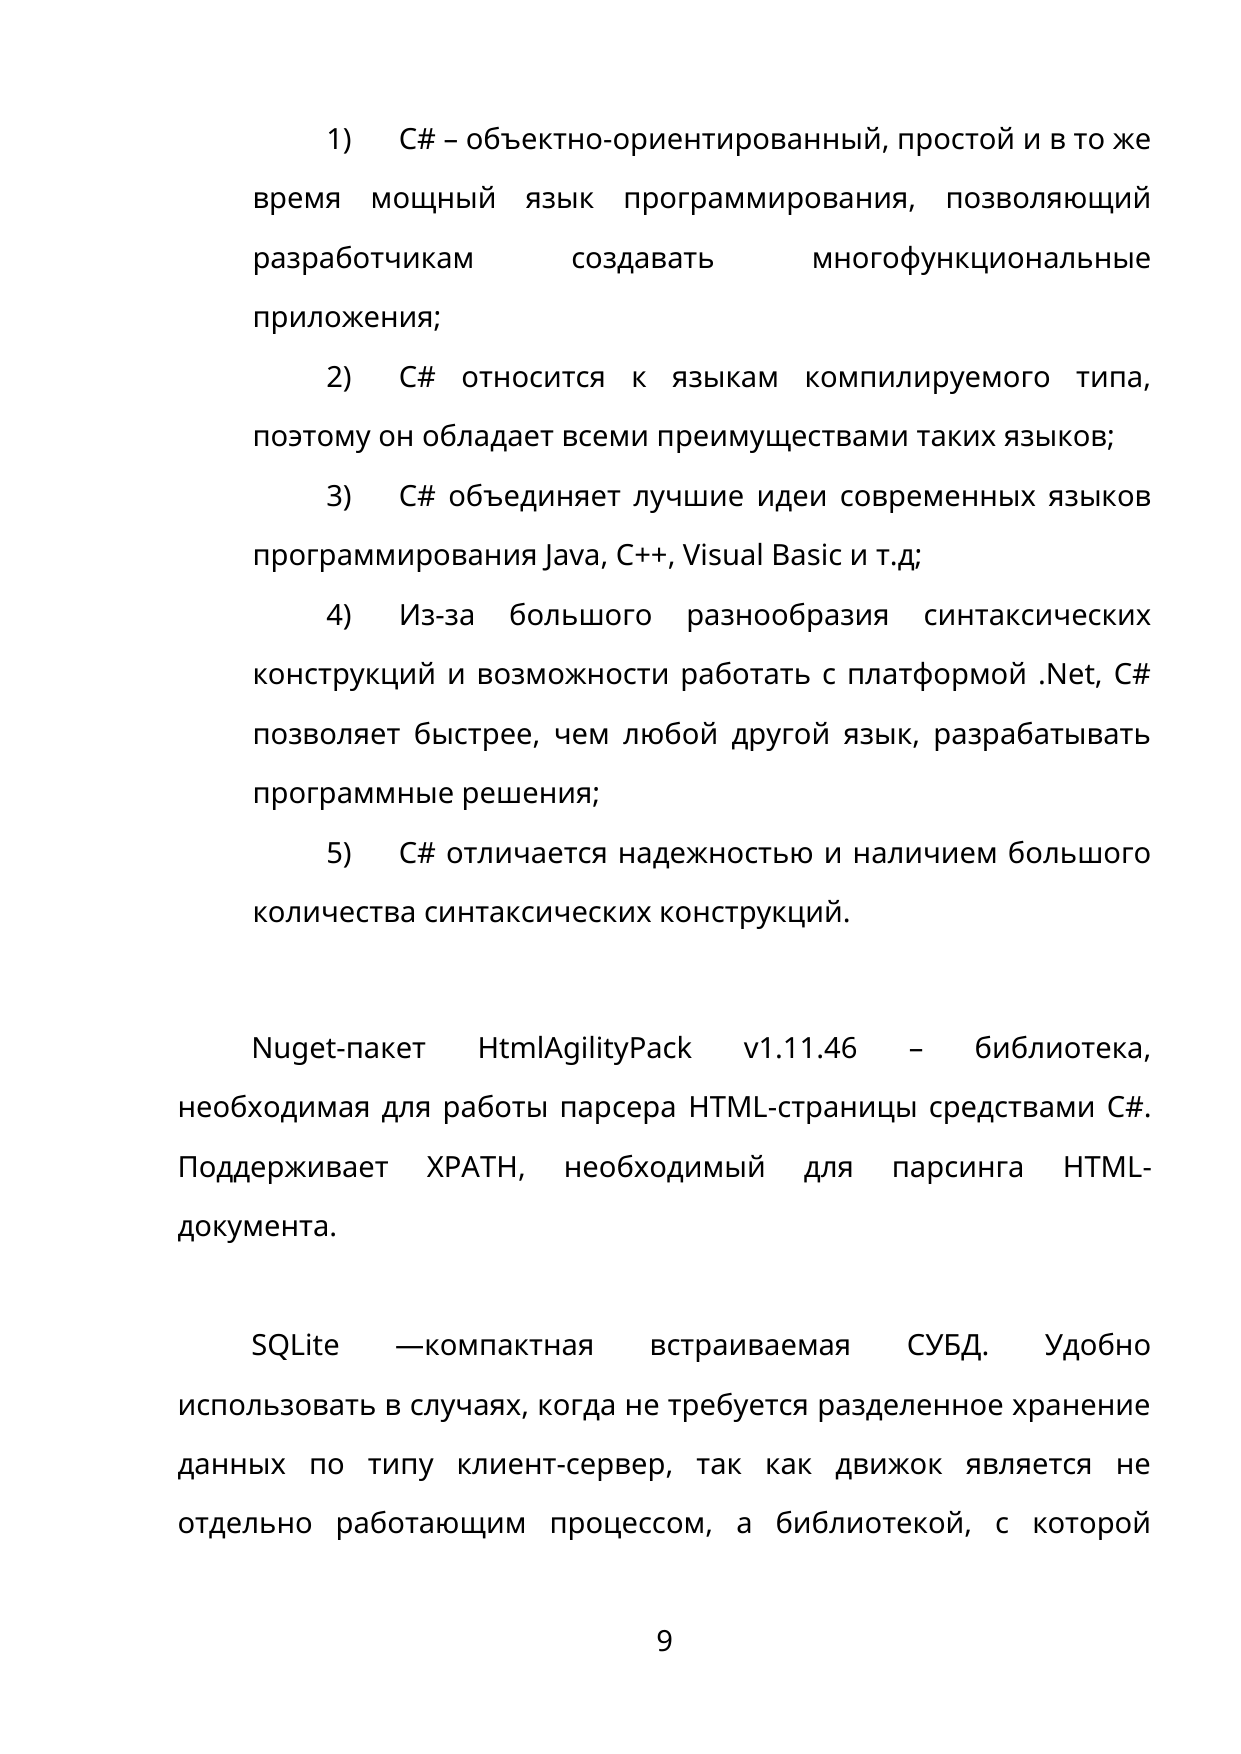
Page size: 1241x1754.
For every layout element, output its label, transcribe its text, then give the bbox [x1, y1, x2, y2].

list C# – объектно-ориентированный, простой и в то же время мощный язык программирования, позволяющий разработчикам создавать многофункциональные приложения; [252, 118, 1152, 336]
list Из-за большого разнообразия синтаксических конструкций и возможности работать с платформой .Net, C# позволяет быстрее, чем любой другой язык, разрабатывать программные решения; [252, 594, 1152, 812]
text Nuget-пакет HtmlAgilityPack v1.11.46 – библиотека, необходимая для работы парсера HTML-страницы средствами C#. Поддерживает XPATH, необходимый для парсинга HTML-документа. [177, 1027, 1152, 1245]
list C# отличается надежностью и наличием большого количества синтаксических конструкций. [252, 832, 1152, 931]
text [177, 1324, 1152, 1542]
list C# объединяет лучшие идеи современных языков программирования Java, C++, Visual Basic и т.д; [252, 475, 1152, 574]
list C# относится к языкам компилируемого типа, поэтому он обладает всеми преимуществами таких языков; [252, 356, 1152, 455]
